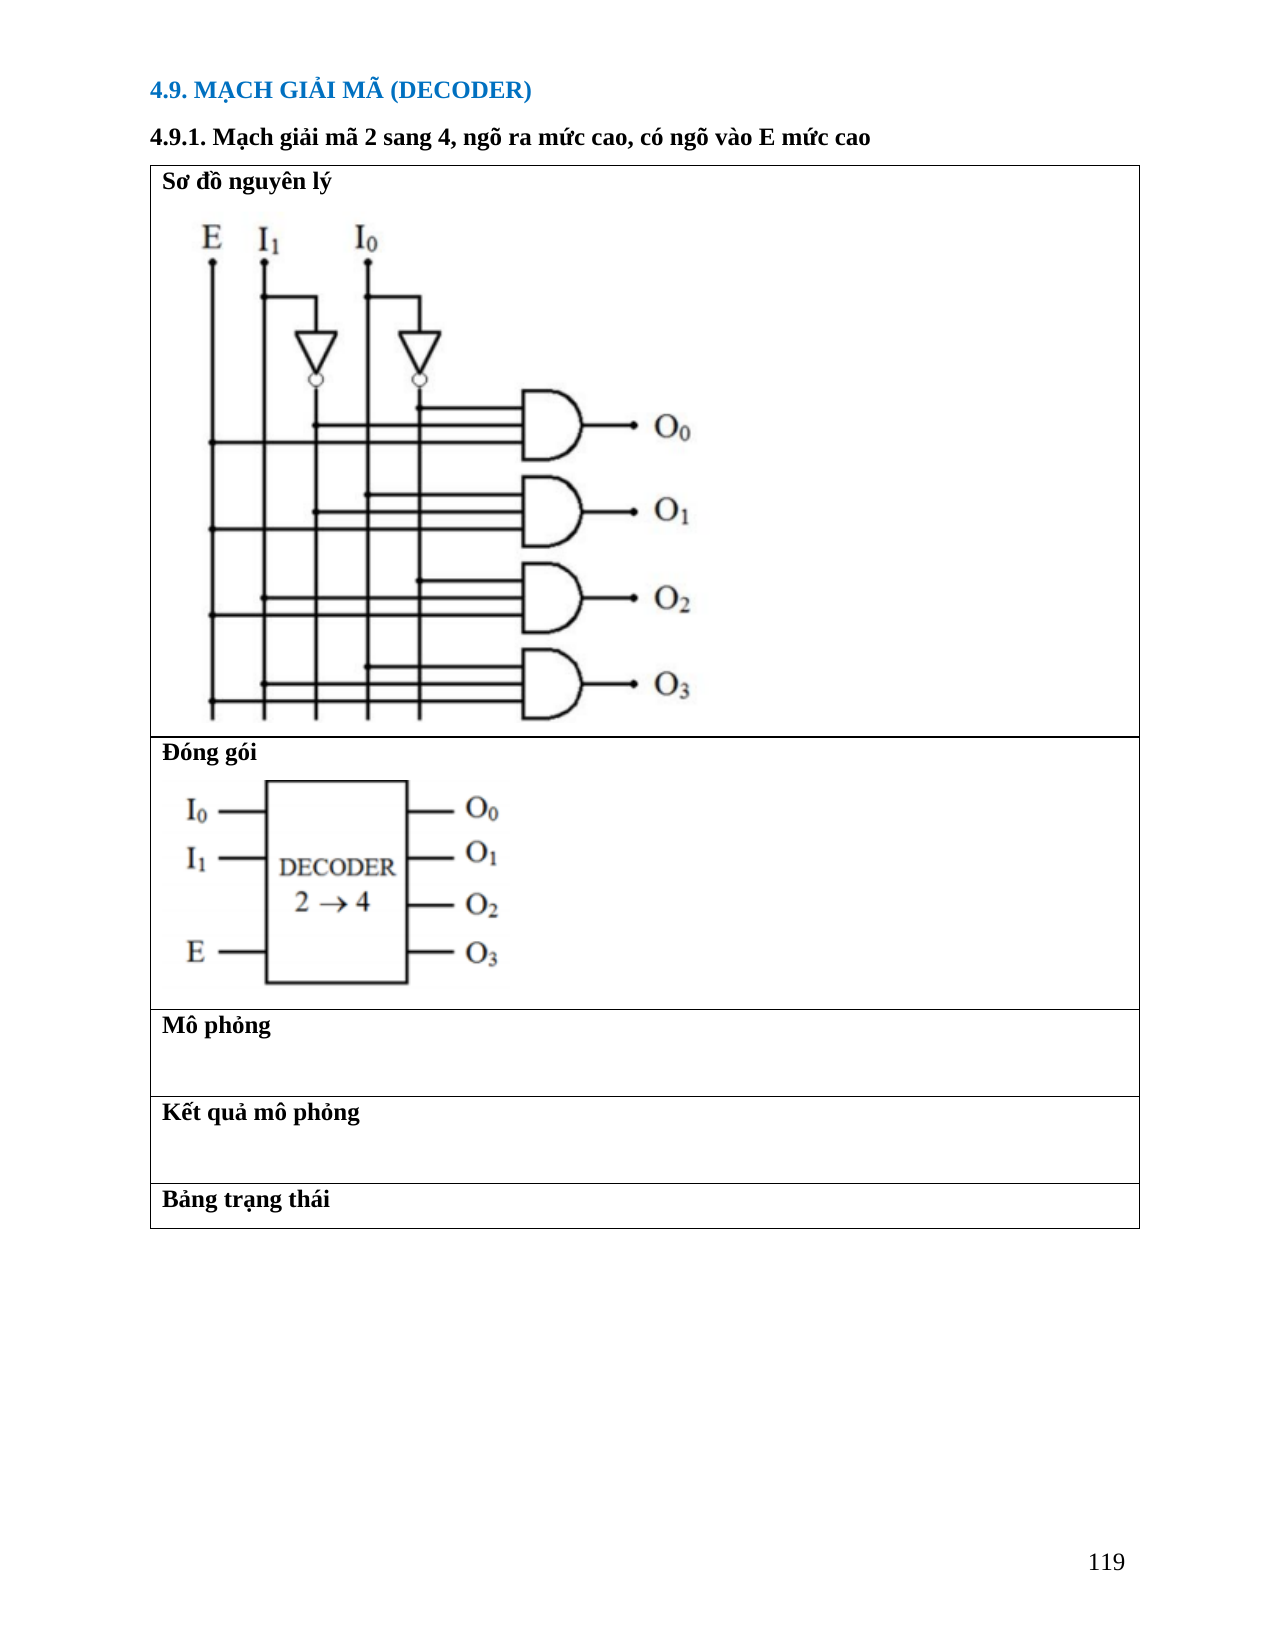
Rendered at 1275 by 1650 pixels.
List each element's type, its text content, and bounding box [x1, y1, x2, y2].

picture [161, 780, 511, 995]
table_cell Mô phỏng [151, 1010, 1139, 1096]
table_cell Đóng gói [151, 738, 1139, 1009]
picture [161, 209, 729, 723]
table_cell Bảng trạng thái [151, 1184, 1139, 1227]
table_cell Kết quả mô phỏng [151, 1097, 1139, 1183]
subtitle 4.9.1. Mạch giải mã 2 sang 4, ngõ ra mức cao, có ngõ vào E mức cao [150, 122, 1125, 151]
subtitle 4.9. MẠCH GIẢI MÃ (DECODER) [150, 75, 1125, 104]
table_header Sơ đồ nguyên lý [151, 166, 1139, 736]
